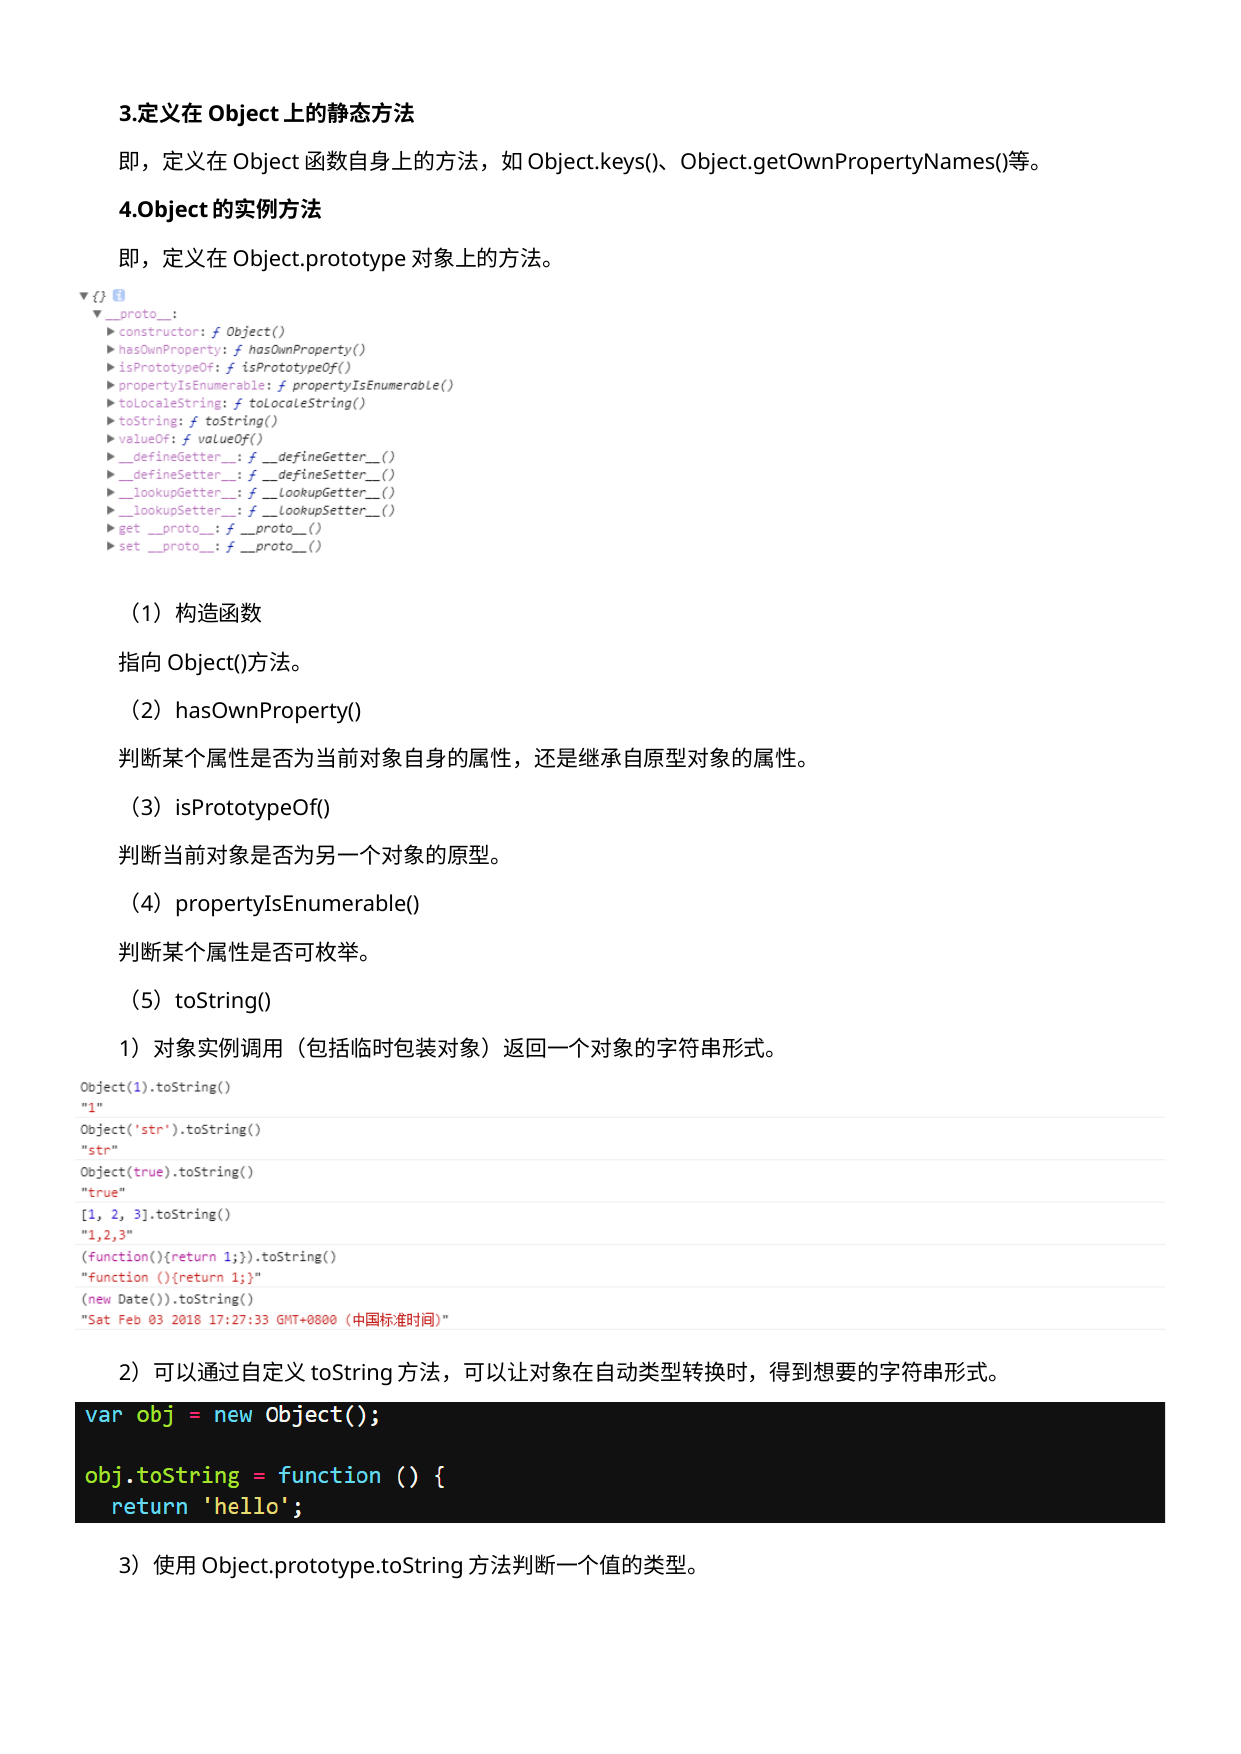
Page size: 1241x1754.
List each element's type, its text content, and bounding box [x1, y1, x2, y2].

text 判断某个属性是否为当前对象自身的属性，还是继承自原型对象的属性。 [75, 741, 1165, 773]
text （2）hasOwnProperty() [75, 693, 1165, 725]
text （1）构造函数 [75, 596, 1165, 628]
text 3.定义在Object上的静态方法 [75, 95, 1165, 128]
picture [75, 288, 1166, 556]
text 指向Object()方法。 [75, 644, 1165, 677]
text 判断某个属性是否可枚举。 [75, 934, 1165, 967]
text 判断当前对象是否为另一个对象的原型。 [75, 838, 1165, 870]
text 1）对象实例调用（包括临时包装对象）返回一个对象的字符串形式。 [75, 1031, 1165, 1063]
text 3）使用Object.prototype.toString方法判断一个值的类型。 [75, 1547, 1165, 1580]
text 即，定义在Object函数自身上的方法，如Object.keys()、Object.getOwnPropertyNames()等。 [75, 143, 1165, 176]
text （4）propertyIsEnumerable() [75, 886, 1165, 918]
text 4.Object的实例方法 [75, 192, 1165, 224]
picture [75, 1079, 1166, 1330]
text （3）isPrototypeOf() [75, 789, 1165, 822]
text 即，定义在Object.prototype对象上的方法。 [75, 240, 1165, 273]
picture [75, 1402, 1166, 1523]
text 2）可以通过自定义toString方法，可以让对象在自动类型转换时，得到想要的字符串形式。 [75, 1354, 1165, 1387]
text （5）toString() [75, 983, 1165, 1015]
